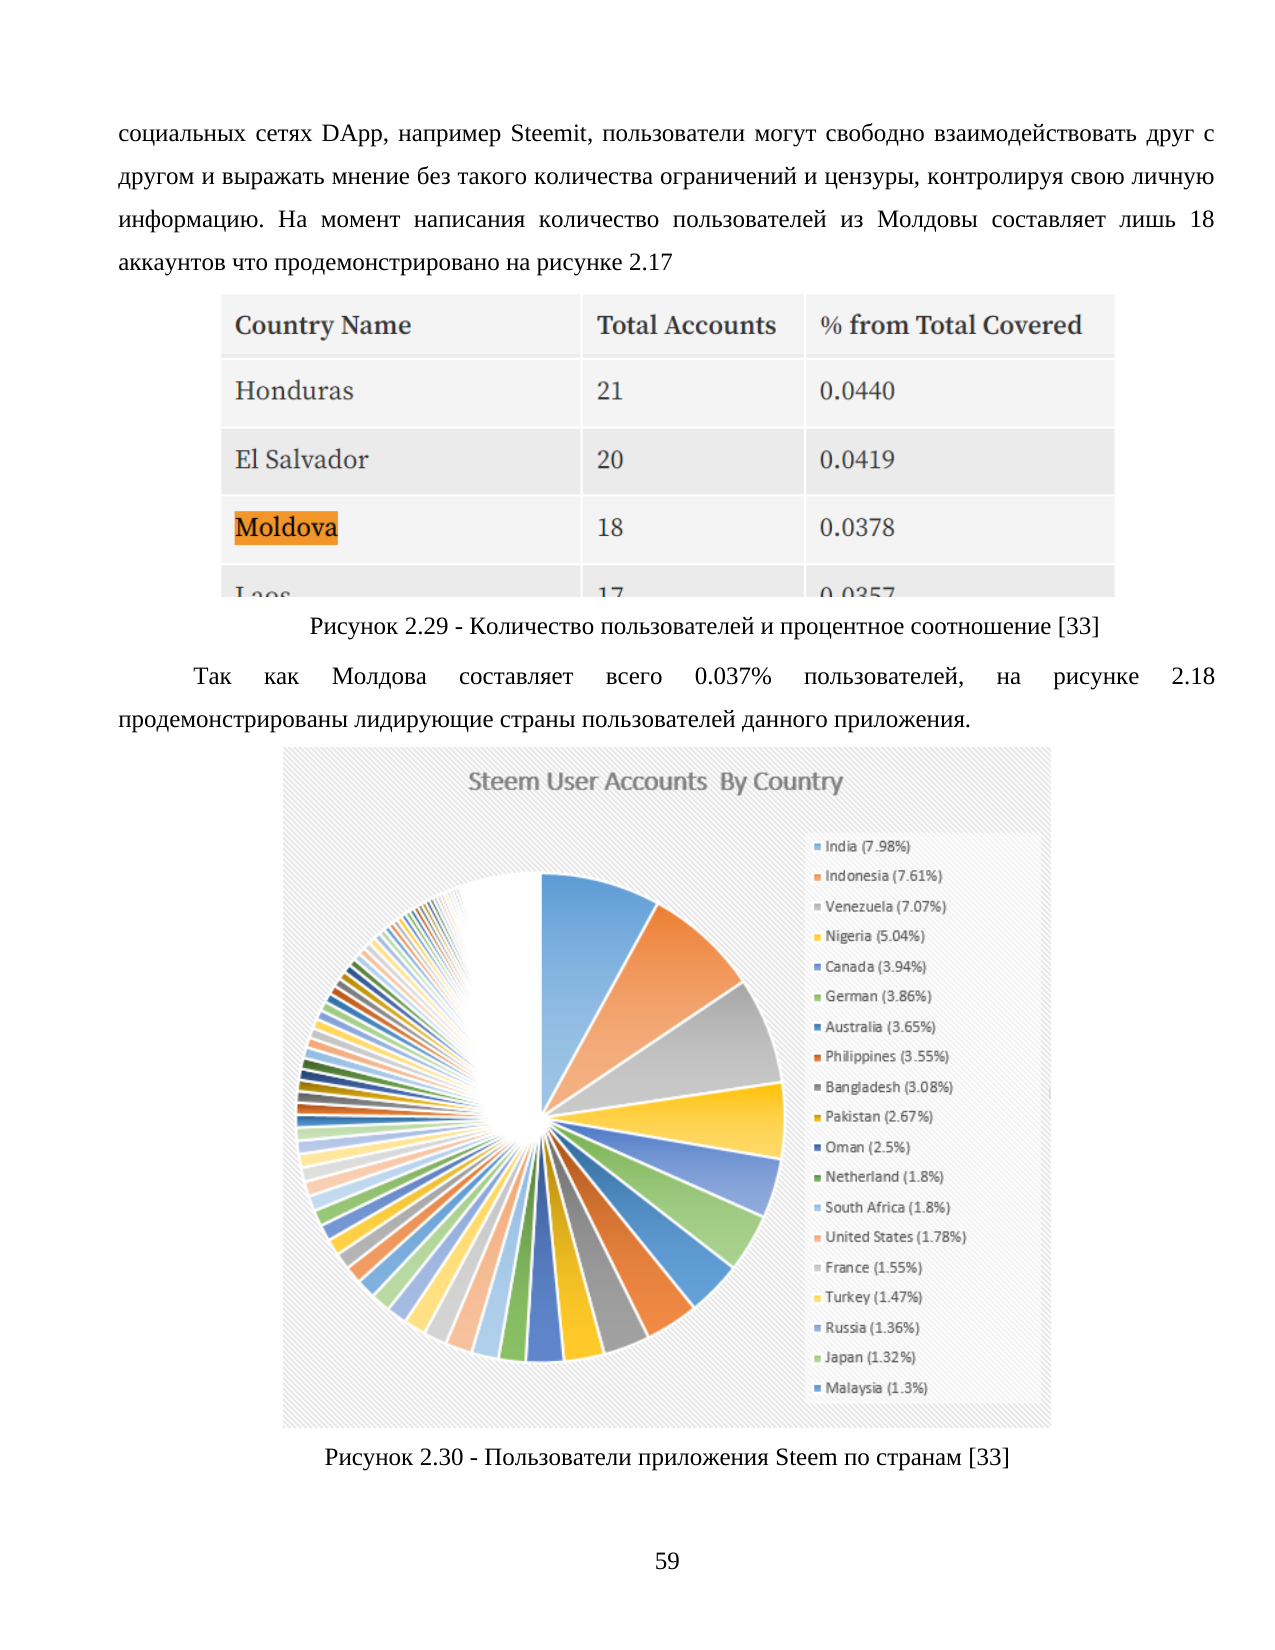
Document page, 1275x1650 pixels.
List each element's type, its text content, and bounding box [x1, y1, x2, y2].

text Так как Молдова составляет всего 0.037% пользователей, на рисунке 2.18 продемонстрированы лидирующие страны пользователей данного приложения. [118, 661, 1216, 733]
picture [283, 747, 1052, 1428]
picture [219, 290, 1115, 597]
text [118, 118, 1216, 276]
